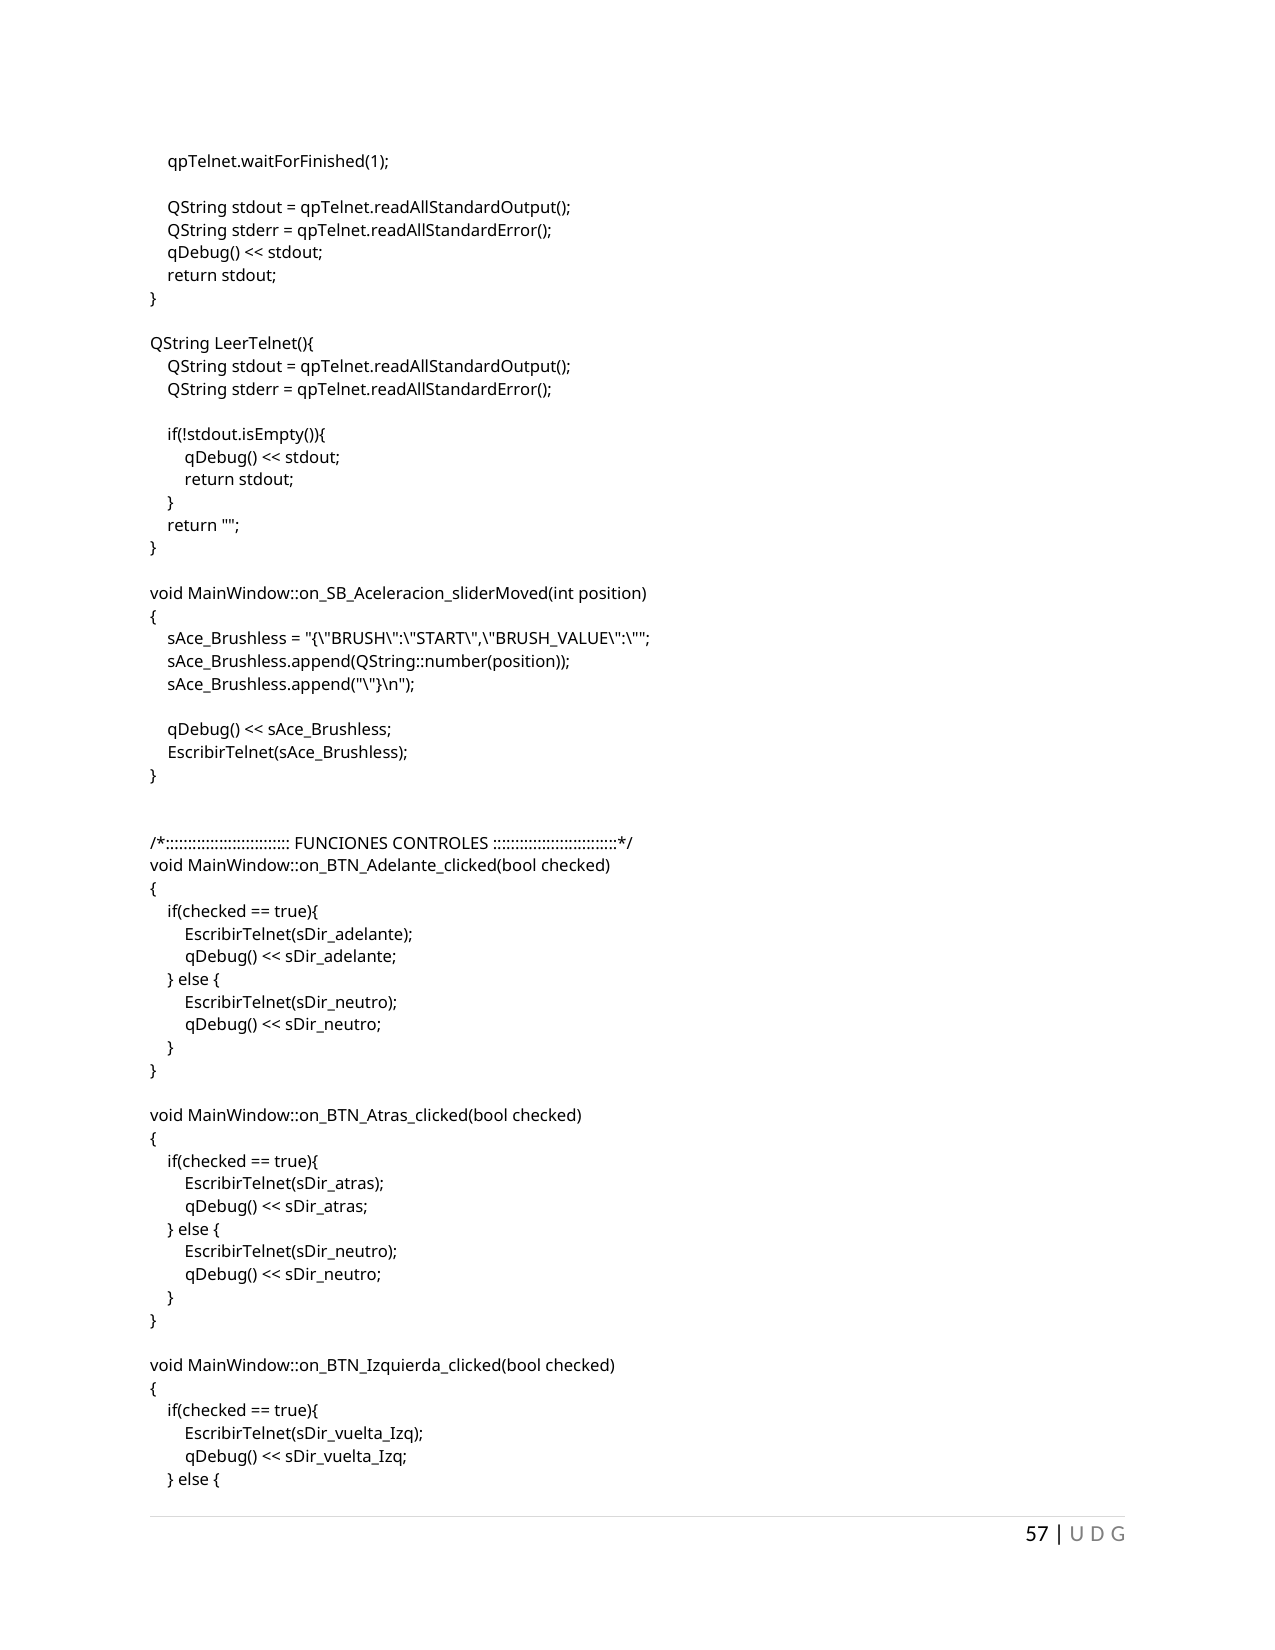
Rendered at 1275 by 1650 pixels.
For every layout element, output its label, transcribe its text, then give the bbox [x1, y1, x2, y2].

text QString stdout = qpTelnet.readAllStandardOutput(); [150, 354, 1125, 377]
text qDebug() << sDir_neutro; [150, 1013, 1125, 1036]
text qDebug() << sDir_neutro; [150, 1263, 1125, 1285]
text void MainWindow::on_SB_Aceleracion_sliderMoved(int position) [150, 581, 1125, 604]
text } [150, 1036, 1125, 1058]
text QString LeerTelnet(){ [150, 332, 1125, 354]
text sAce_Brushless.append(QString::number(position)); [150, 649, 1125, 672]
text } else { [150, 1217, 1125, 1240]
text sAce_Brushless.append("\"}\n"); [150, 672, 1125, 695]
text qDebug() << sAce_Brushless; [150, 718, 1125, 740]
text EscribirTelnet(sDir_atras); [150, 1172, 1125, 1194]
text { [150, 1126, 1125, 1149]
text } [150, 286, 1125, 309]
text EscribirTelnet(sDir_adelante); [150, 922, 1125, 945]
text QString stderr = qpTelnet.readAllStandardError(); [150, 218, 1125, 241]
text qDebug() << sDir_vuelta_Izq; [150, 1444, 1125, 1467]
text EscribirTelnet(sAce_Brushless); [150, 740, 1125, 763]
text } else { [150, 1467, 1125, 1490]
text EscribirTelnet(sDir_neutro); [150, 1240, 1125, 1263]
text } [150, 1285, 1125, 1308]
text } [150, 763, 1125, 786]
text return stdout; [150, 263, 1125, 286]
text { [150, 604, 1125, 627]
text QString stdout = qpTelnet.readAllStandardOutput(); [150, 195, 1125, 218]
text if(!stdout.isEmpty()){ [150, 422, 1125, 445]
text qDebug() << sDir_adelante; [150, 945, 1125, 967]
text void MainWindow::on_BTN_Izquierda_clicked(bool checked) [150, 1353, 1125, 1376]
text qDebug() << stdout; [150, 445, 1125, 468]
text EscribirTelnet(sDir_vuelta_Izq); [150, 1422, 1125, 1444]
text QString stderr = qpTelnet.readAllStandardError(); [150, 377, 1125, 400]
text EscribirTelnet(sDir_neutro); [150, 990, 1125, 1013]
text qDebug() << stdout; [150, 241, 1125, 263]
text { [150, 877, 1125, 899]
text void MainWindow::on_BTN_Atras_clicked(bool checked) [150, 1104, 1125, 1126]
text qDebug() << sDir_atras; [150, 1194, 1125, 1217]
text } [150, 536, 1125, 559]
text } [150, 491, 1125, 513]
text return stdout; [150, 468, 1125, 491]
text /*:::::::::::::::::::::::::::: FUNCIONES CONTROLES ::::::::::::::::::::::::::::*/ [150, 831, 1125, 854]
text { [150, 1376, 1125, 1399]
text } else { [150, 967, 1125, 990]
text } [150, 1058, 1125, 1081]
text if(checked == true){ [150, 1149, 1125, 1172]
text if(checked == true){ [150, 899, 1125, 922]
text if(checked == true){ [150, 1399, 1125, 1422]
text sAce_Brushless = "{\"BRUSH\":\"START\",\"BRUSH_VALUE\":\""; [150, 627, 1125, 649]
text return ""; [150, 513, 1125, 536]
text qpTelnet.waitForFinished(1); [150, 150, 1125, 173]
text void MainWindow::on_BTN_Adelante_clicked(bool checked) [150, 854, 1125, 877]
text } [150, 1308, 1125, 1331]
